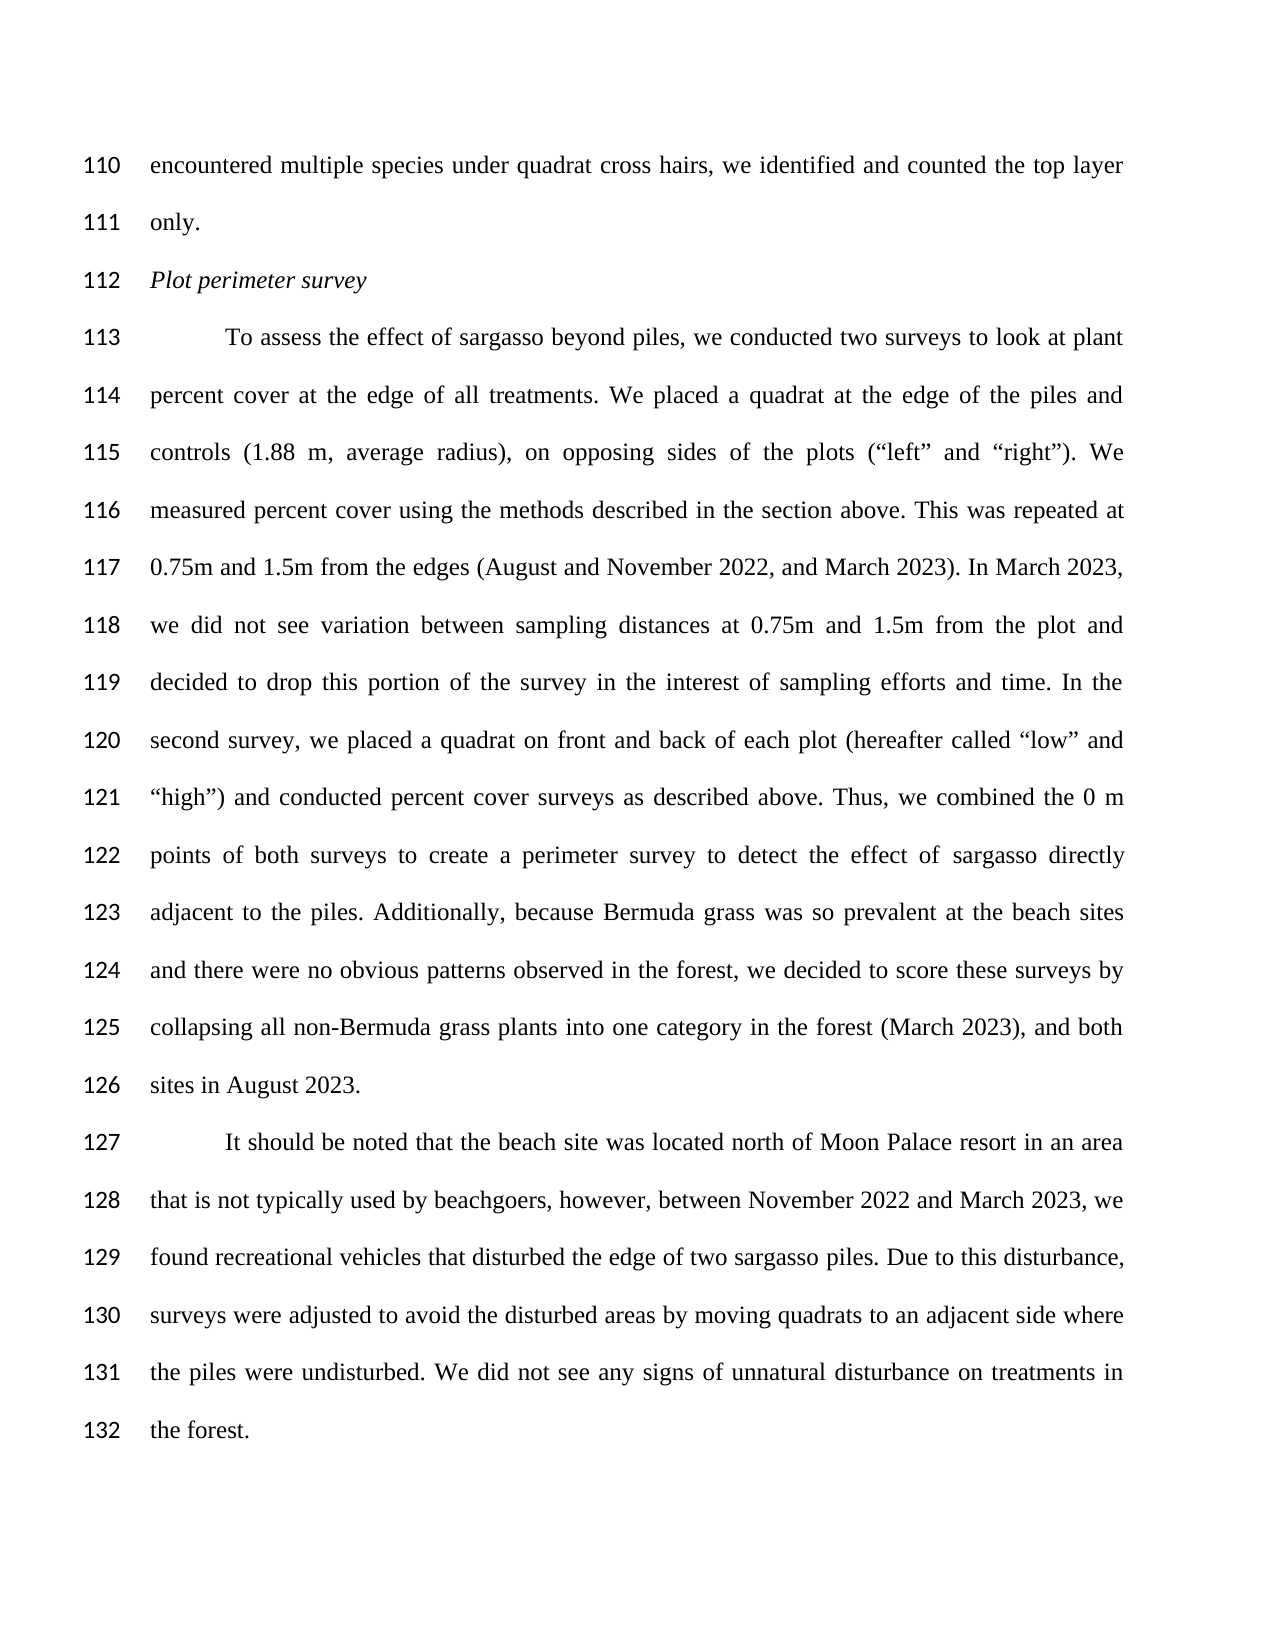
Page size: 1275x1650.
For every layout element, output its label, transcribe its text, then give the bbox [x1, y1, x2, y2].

text To assess the effect of sargasso beyond piles, we conducted two surveys to look at plant percent cover at the edge of all treatments. We placed a quadrat at the edge of the piles and controls (1.88 m, average radius), on opposing sides of the plots (“left” and “right”). We measured percent cover using the methods described in the section above. This was repeated at 0.75m and 1.5m from the edges (August and November 2022, and March 2023). In March 2023, we did not see variation between sampling distances at 0.75m and 1.5m from the plot and decided to drop this portion of the survey in the interest of sampling efforts and time. In the second survey, we placed a quadrat on front and back of each plot (hereafter called “low” and “high”) and conducted percent cover surveys as described above. Thus, we combined the 0 m points of both surveys to create a perimeter survey to detect the effect of sargasso directly adjacent to the piles. Additionally, because Bermuda grass was so prevalent at the beach sites and there were no obvious patterns observed in the forest, we decided to score these surveys by collapsing all non-Bermuda grass plants into one category in the forest (March 2023), and both sites in August 2023. [150, 322, 1125, 1099]
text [150, 150, 1125, 236]
text Plot perimeter survey [150, 265, 1125, 294]
text It should be noted that the beach site was located north of Moon Palace resort in an area that is not typically used by beachgoers, however, between November 2022 and March 2023, we found recreational vehicles that disturbed the edge of two sargasso piles. Due to this disturbance, surveys were adjusted to avoid the disturbed areas by moving quadrats to an adjacent side where the piles were undisturbed. We did not see any signs of unnatural disturbance on treatments in the forest. [150, 1127, 1125, 1444]
